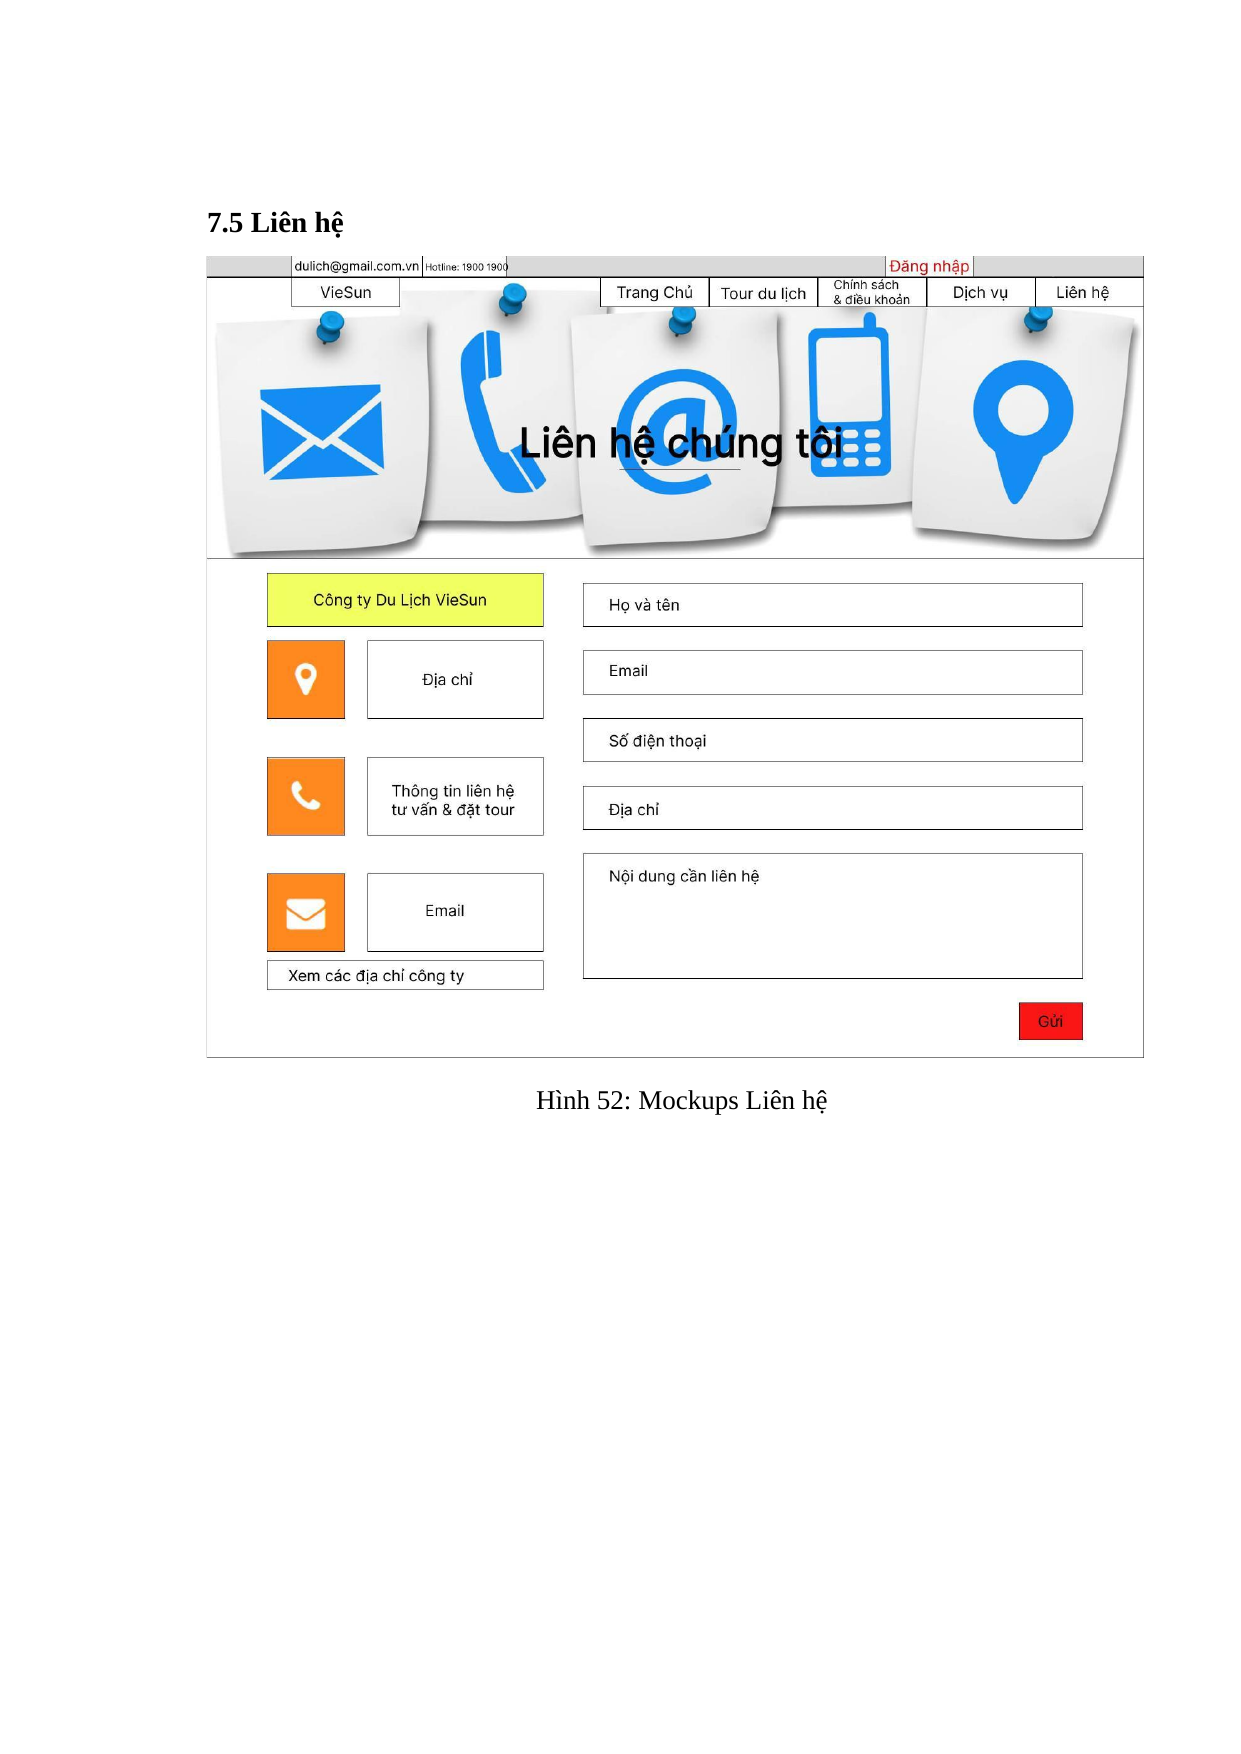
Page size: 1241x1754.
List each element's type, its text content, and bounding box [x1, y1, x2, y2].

subtitle Liên hệ [207, 206, 1134, 239]
text Hình 52: Mockups Liên hệ [536, 1058, 1134, 1116]
picture [206, 256, 1144, 1058]
